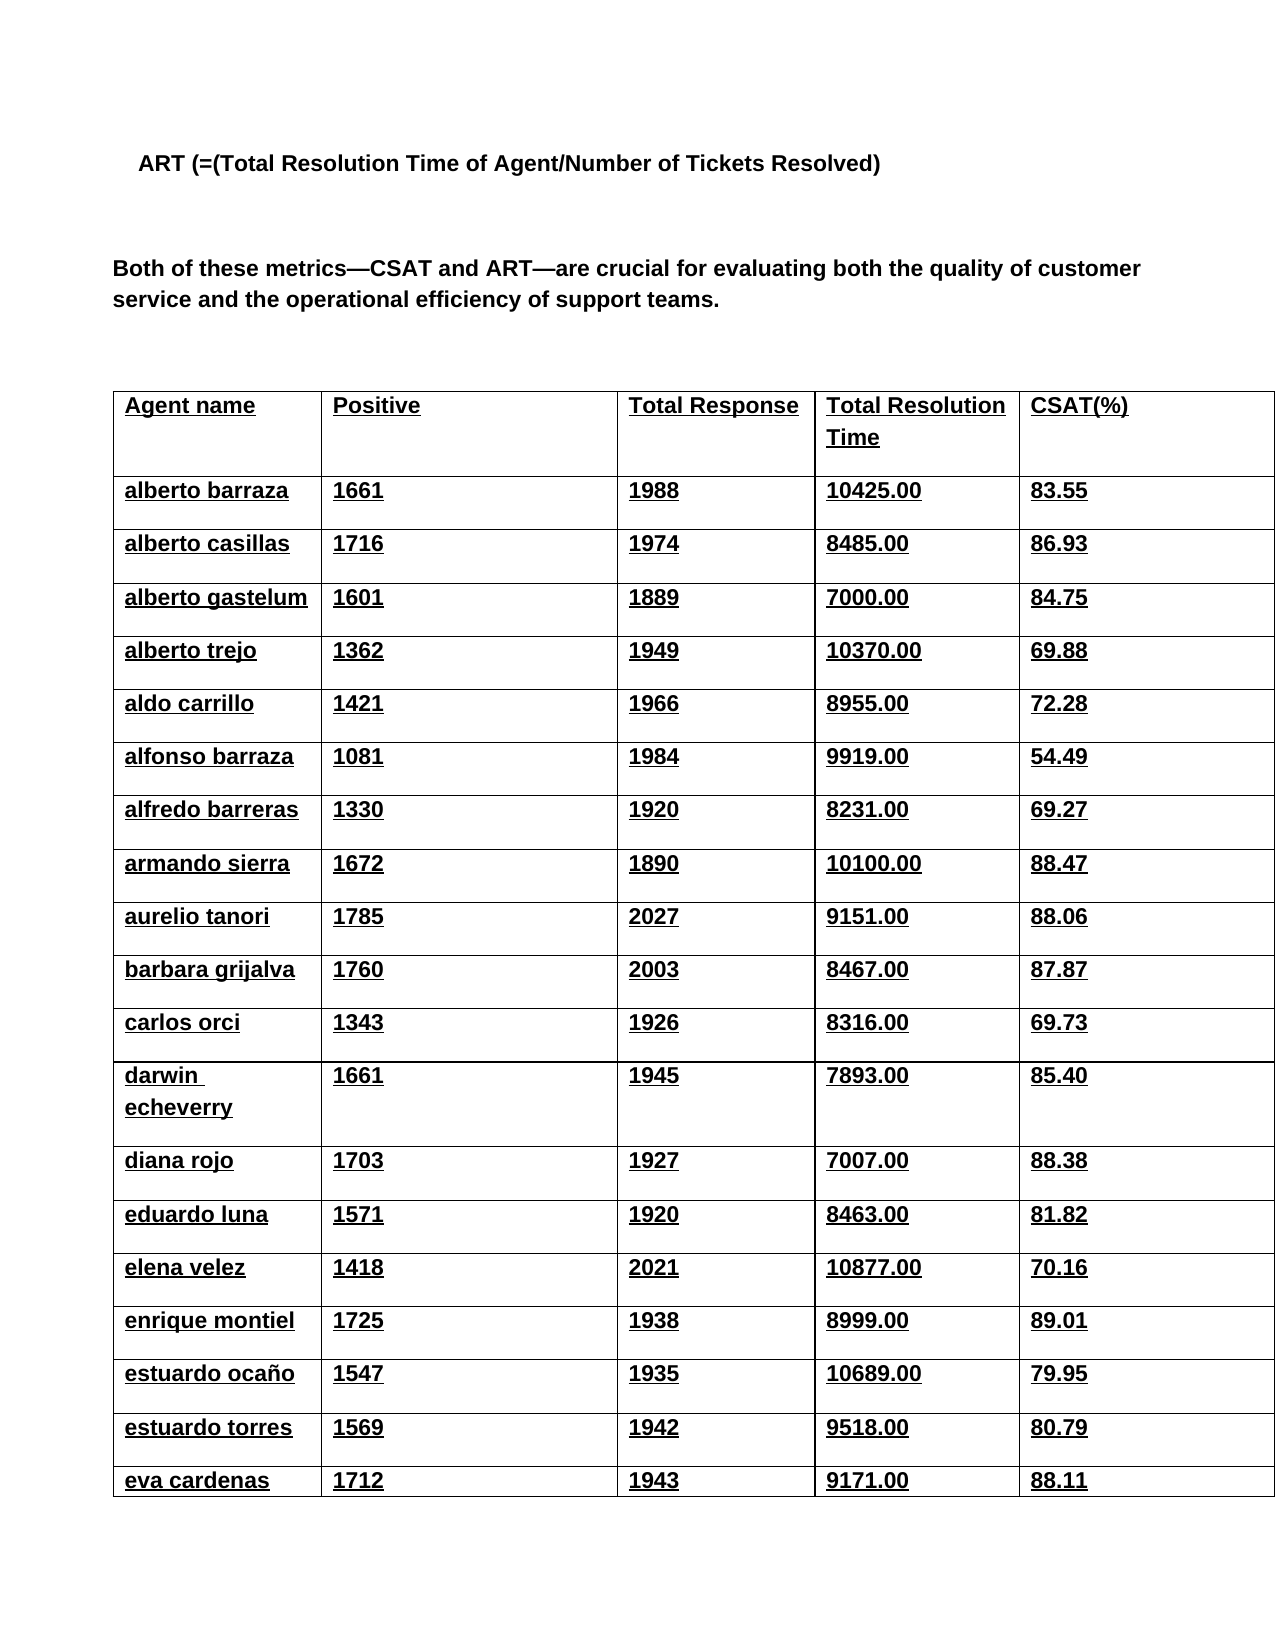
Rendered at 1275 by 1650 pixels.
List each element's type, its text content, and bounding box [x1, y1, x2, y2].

table_cell 1988 [618, 477, 814, 529]
table_header CSAT(%) [1020, 392, 1274, 476]
table_cell 9919.00 [816, 743, 1019, 795]
table_cell 54.49 [1020, 743, 1274, 795]
table_cell 10425.00 [816, 477, 1019, 529]
table_cell 8955.00 [816, 690, 1019, 742]
table_cell 69.73 [1020, 1009, 1274, 1061]
table_cell 1672 [322, 850, 617, 902]
table_cell armando sierra [114, 850, 321, 902]
table_cell 1712 [322, 1467, 617, 1496]
table_cell 1571 [322, 1201, 617, 1253]
table_cell eduardo luna [114, 1201, 321, 1253]
table_cell alfonso barraza [114, 743, 321, 795]
table_cell 8316.00 [816, 1009, 1019, 1061]
table_cell 88.06 [1020, 903, 1274, 955]
table_cell 1703 [322, 1147, 617, 1199]
table_cell 10100.00 [816, 850, 1019, 902]
table_cell 1725 [322, 1307, 617, 1359]
table_cell 8467.00 [816, 956, 1019, 1008]
table_cell 8485.00 [816, 530, 1019, 582]
table_cell 1920 [618, 1201, 814, 1253]
table_cell 1661 [322, 1063, 617, 1146]
table_cell 1974 [618, 530, 814, 582]
table_cell aurelio tanori [114, 903, 321, 955]
table_cell carlos orci [114, 1009, 321, 1061]
table_cell alberto barraza [114, 477, 321, 529]
table_cell 85.40 [1020, 1063, 1274, 1146]
table_cell 1890 [618, 850, 814, 902]
table_cell 7893.00 [816, 1063, 1019, 1146]
table_cell estuardo torres [114, 1414, 321, 1466]
table_cell 69.27 [1020, 796, 1274, 848]
table_cell estuardo ocaño [114, 1360, 321, 1412]
table_cell 72.28 [1020, 690, 1274, 742]
table_cell 1984 [618, 743, 814, 795]
table_cell 1343 [322, 1009, 617, 1061]
table_cell 10877.00 [816, 1254, 1019, 1306]
table_cell 1362 [322, 637, 617, 689]
table_cell 88.38 [1020, 1147, 1274, 1199]
table_header Positive [322, 392, 617, 476]
table_cell 1330 [322, 796, 617, 848]
table_cell 1949 [618, 637, 814, 689]
table_cell 87.87 [1020, 956, 1274, 1008]
table_cell 1601 [322, 584, 617, 636]
table_cell 1889 [618, 584, 814, 636]
table_cell 81.82 [1020, 1201, 1274, 1253]
table_cell alberto gastelum [114, 584, 321, 636]
table_cell 7007.00 [816, 1147, 1019, 1199]
table_cell 1785 [322, 903, 617, 955]
table_cell enrique montiel [114, 1307, 321, 1359]
table_cell 1716 [322, 530, 617, 582]
table_cell 1661 [322, 477, 617, 529]
table_cell 9151.00 [816, 903, 1019, 955]
table_cell alberto casillas [114, 530, 321, 582]
table_cell 86.93 [1020, 530, 1274, 582]
table_cell 8231.00 [816, 796, 1019, 848]
table_cell 70.16 [1020, 1254, 1274, 1306]
table_header Agent name [114, 392, 321, 476]
table_cell 2003 [618, 956, 814, 1008]
table_cell darwin echeverry [114, 1063, 321, 1146]
table_cell 2021 [618, 1254, 814, 1306]
table_cell 84.75 [1020, 584, 1274, 636]
table_cell 83.55 [1020, 477, 1274, 529]
text Both of these metrics—CSAT and ART—are crucial for evaluating both the quality of customer service and the operational efficiency of support teams. [112, 255, 1162, 313]
table_cell 1943 [618, 1467, 814, 1496]
table_cell alfredo barreras [114, 796, 321, 848]
table_header Total Response [618, 392, 814, 476]
table_cell 1421 [322, 690, 617, 742]
table_cell 1547 [322, 1360, 617, 1412]
table_cell 1945 [618, 1063, 814, 1146]
table_cell 80.79 [1020, 1414, 1274, 1466]
table_cell aldo carrillo [114, 690, 321, 742]
table_cell 1569 [322, 1414, 617, 1466]
table_cell 9518.00 [816, 1414, 1019, 1466]
table_cell 8463.00 [816, 1201, 1019, 1253]
table_cell 1942 [618, 1414, 814, 1466]
table_cell 89.01 [1020, 1307, 1274, 1359]
table_cell diana rojo [114, 1147, 321, 1199]
table_cell elena velez [114, 1254, 321, 1306]
table_cell 10689.00 [816, 1360, 1019, 1412]
table_cell 1927 [618, 1147, 814, 1199]
table_cell 1081 [322, 743, 617, 795]
table_cell 9171.00 [816, 1467, 1019, 1496]
table_cell 1966 [618, 690, 814, 742]
table_cell 1760 [322, 956, 617, 1008]
table_cell 2027 [618, 903, 814, 955]
table_cell barbara grijalva [114, 956, 321, 1008]
table_cell 1920 [618, 796, 814, 848]
table_cell 69.88 [1020, 637, 1274, 689]
table_cell 10370.00 [816, 637, 1019, 689]
table_cell 1418 [322, 1254, 617, 1306]
table_cell 88.47 [1020, 850, 1274, 902]
table_cell 8999.00 [816, 1307, 1019, 1359]
table_cell 7000.00 [816, 584, 1019, 636]
table_cell eva cardenas [114, 1467, 321, 1496]
table_cell 1935 [618, 1360, 814, 1412]
table_cell 1938 [618, 1307, 814, 1359]
table_header Total Resolution Time [816, 392, 1019, 476]
table_cell alberto trejo [114, 637, 321, 689]
table_cell 79.95 [1020, 1360, 1274, 1412]
text ART (=(Total Resolution Time of Agent/Number of Tickets Resolved) [112, 150, 1162, 176]
table_cell 1926 [618, 1009, 814, 1061]
table_cell 88.11 [1020, 1467, 1274, 1496]
